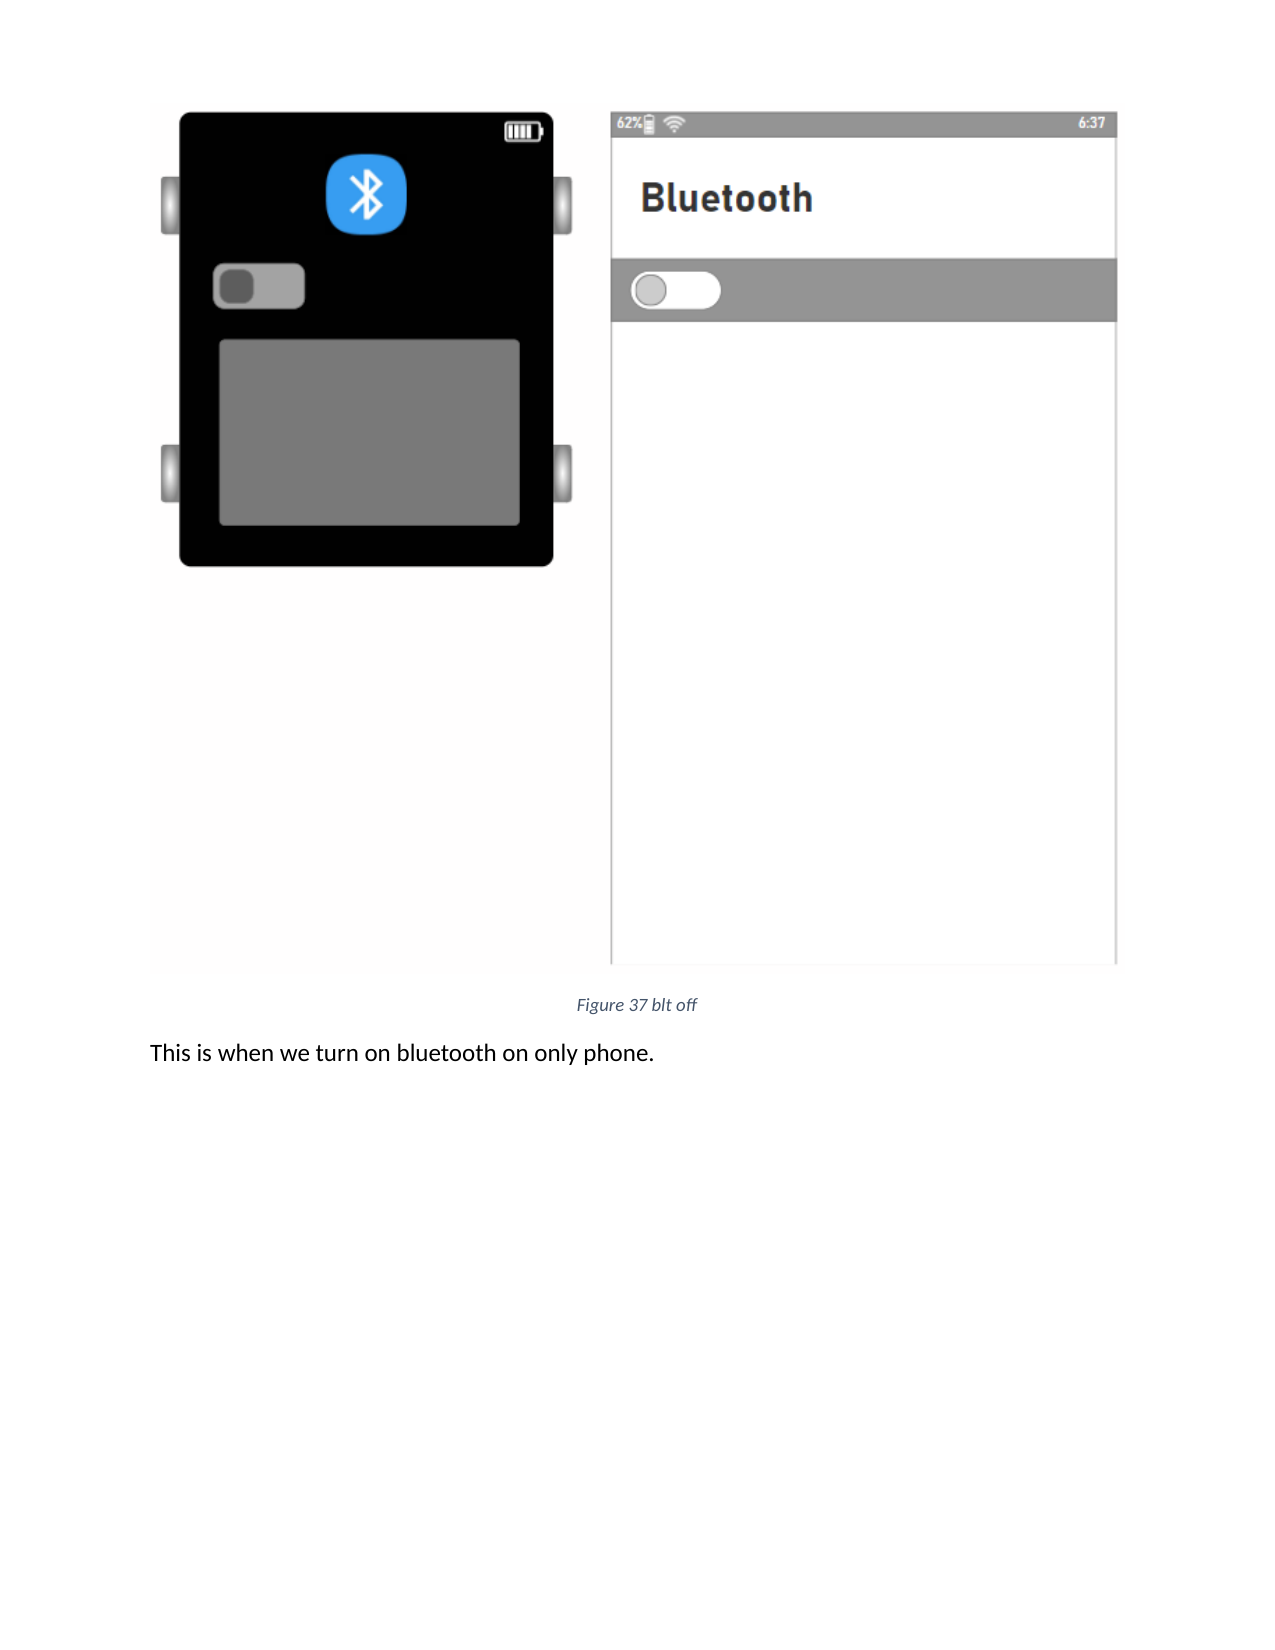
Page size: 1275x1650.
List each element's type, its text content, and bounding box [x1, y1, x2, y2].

picture [150, 103, 1125, 974]
text This is when we turn on bluetooth on only phone. [150, 1037, 1125, 1067]
